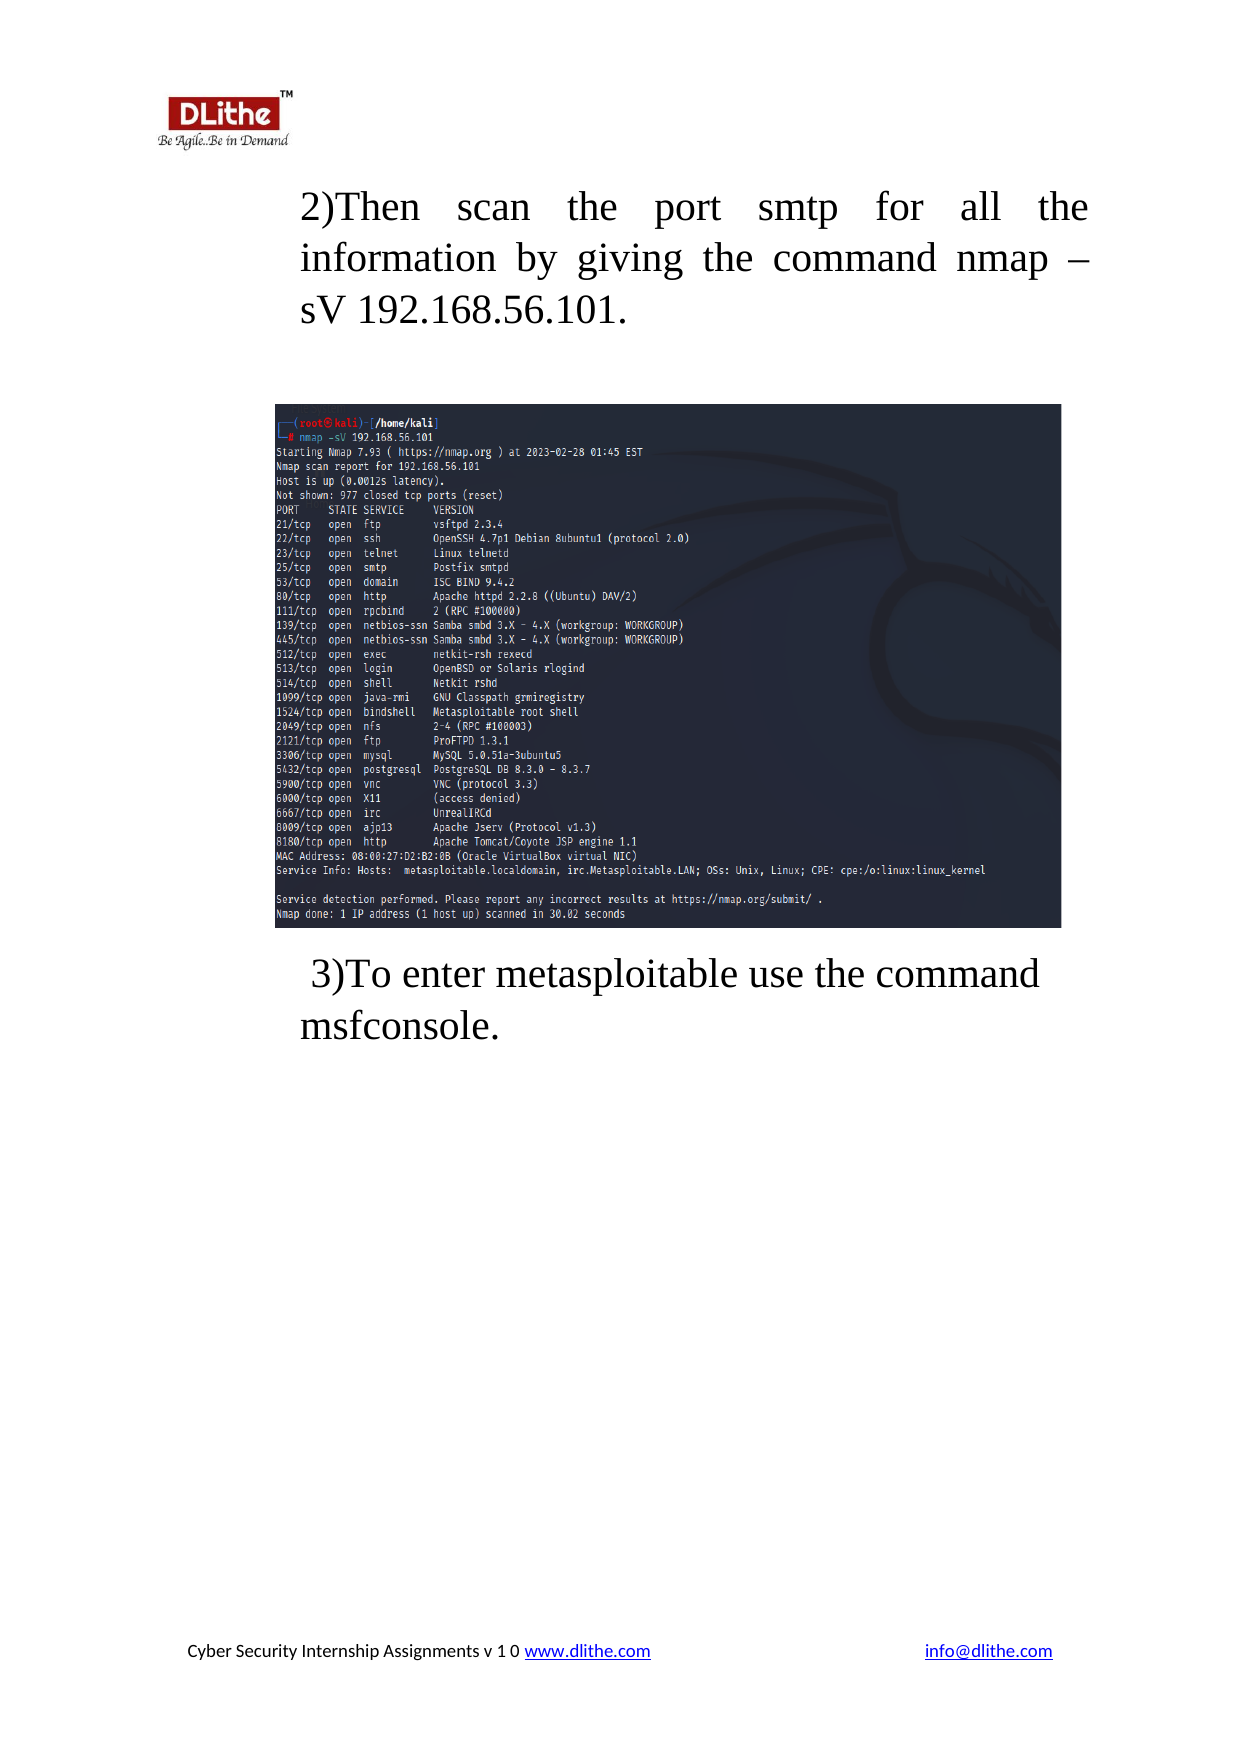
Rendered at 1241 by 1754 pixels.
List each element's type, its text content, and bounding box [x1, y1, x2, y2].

list 3)To enter metasploitable use the command msfconsole. [300, 948, 1090, 1048]
list 2)Then scan the port smtp for all the information by giving the command nmap – sV 192.168.56.101. [300, 181, 1090, 332]
picture [150, 73, 299, 163]
picture [275, 404, 1062, 928]
